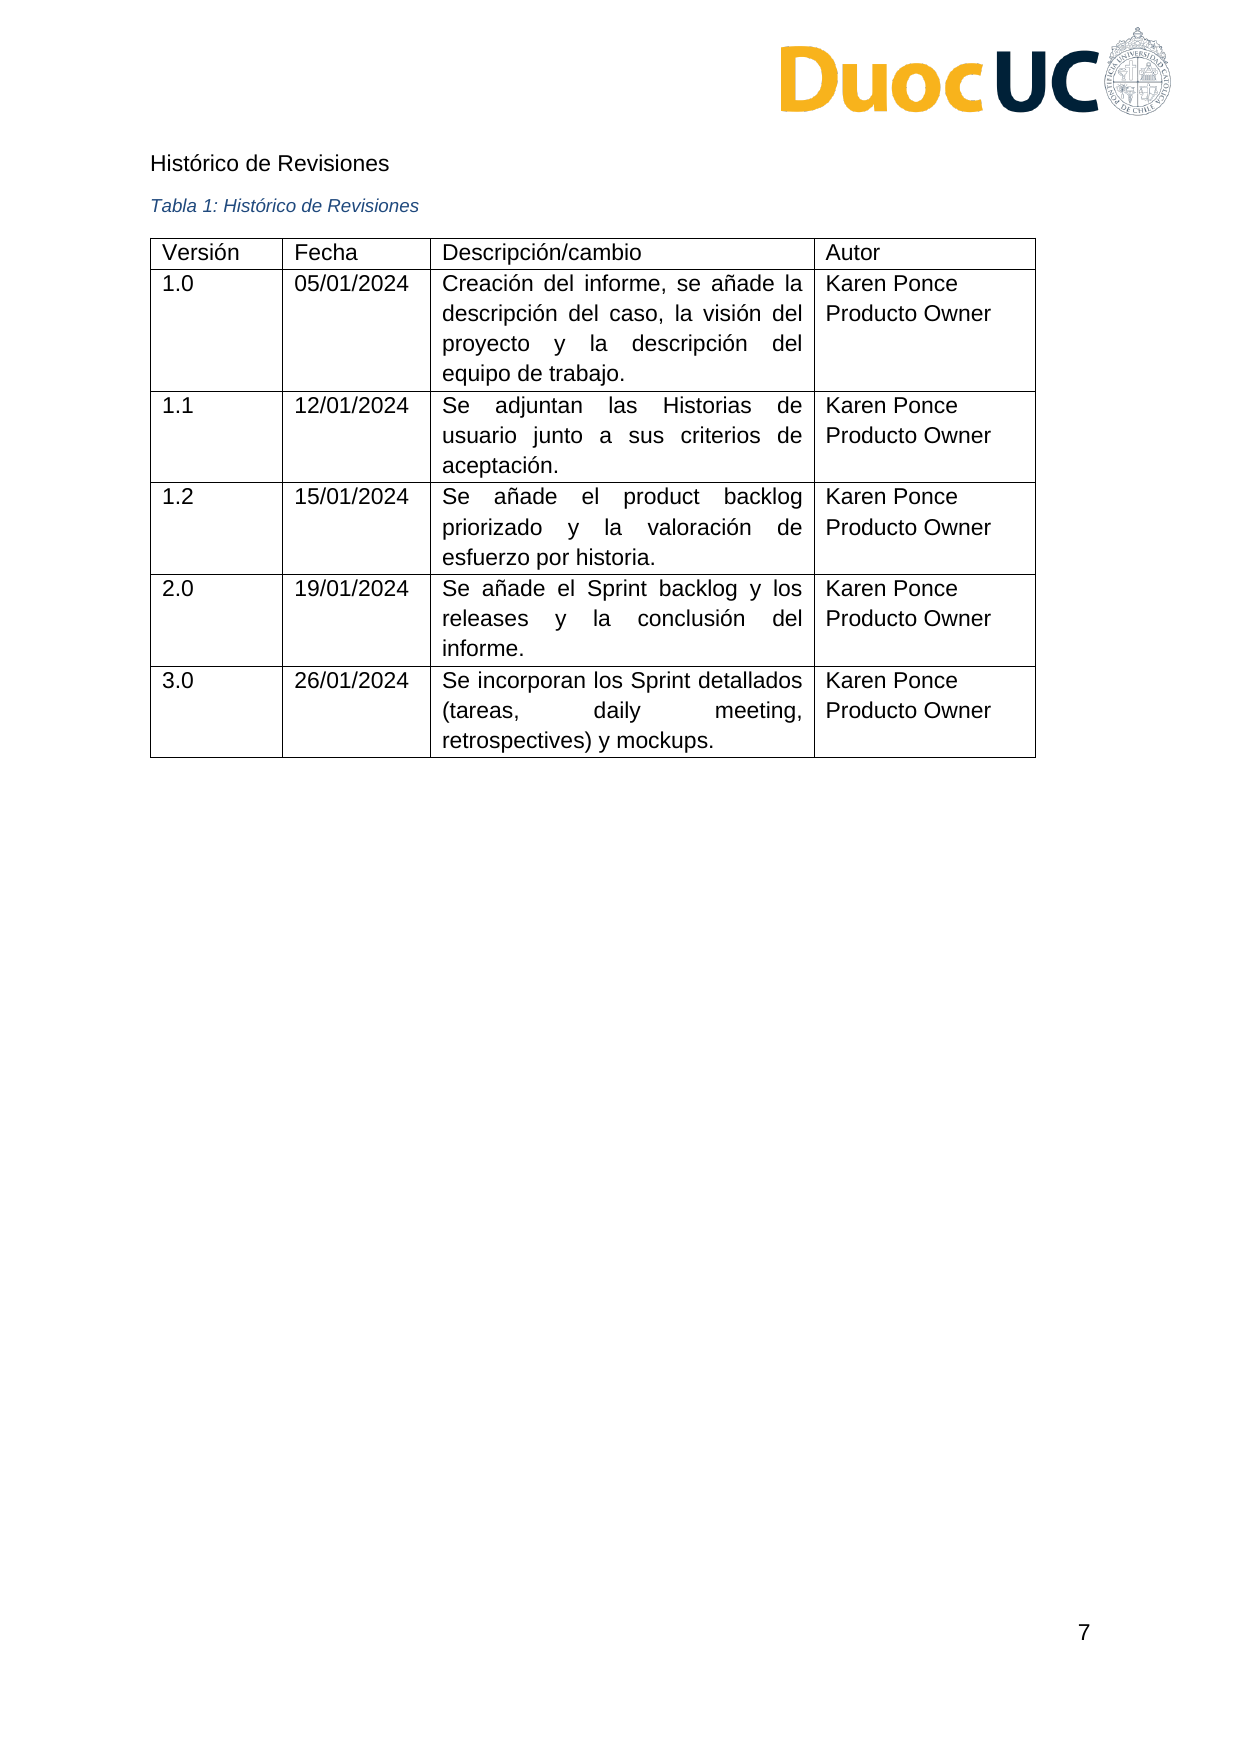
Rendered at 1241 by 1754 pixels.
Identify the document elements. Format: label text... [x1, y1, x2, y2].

table_cell Se añade el product backlog priorizado y la valoración de esfuerzo por historia. [431, 483, 814, 574]
table_cell 05/01/2024 [283, 270, 430, 391]
text Histórico de Revisiones [150, 150, 1090, 176]
picture [775, 21, 1176, 121]
table_cell 19/01/2024 [283, 575, 430, 666]
table_cell Karen Ponce Producto Owner [815, 483, 1035, 574]
table_cell Karen Ponce Producto Owner [815, 575, 1035, 666]
table_cell 1.0 [151, 270, 282, 391]
table_cell Karen Ponce Producto Owner [815, 667, 1035, 757]
table_cell 1.1 [151, 392, 282, 482]
table_header Autor [815, 239, 1035, 269]
table_cell 1.2 [151, 483, 282, 574]
table_cell 15/01/2024 [283, 483, 430, 574]
table_cell Karen Ponce Producto Owner [815, 270, 1035, 391]
table_cell Creación del informe, se añade la descripción del caso, la visión del proyecto y la descripción del equipo de trabajo. [431, 270, 814, 391]
table_cell 26/01/2024 [283, 667, 430, 757]
table_cell Se adjuntan las Historias de usuario junto a sus criterios de aceptación. [431, 392, 814, 482]
table_cell Se incorporan los Sprint detallados (tareas, daily meeting, retrospectives) y mockups. [431, 667, 814, 757]
table_header Versión [151, 239, 282, 269]
table_header Fecha [283, 239, 430, 269]
table_cell 2.0 [151, 575, 282, 666]
table_cell Karen Ponce Producto Owner [815, 392, 1035, 482]
table_header Descripción/cambio [431, 239, 814, 269]
table_cell 3.0 [151, 667, 282, 757]
table_cell 12/01/2024 [283, 392, 430, 482]
table_cell Se añade el Sprint backlog y los releases y la conclusión del informe. [431, 575, 814, 666]
